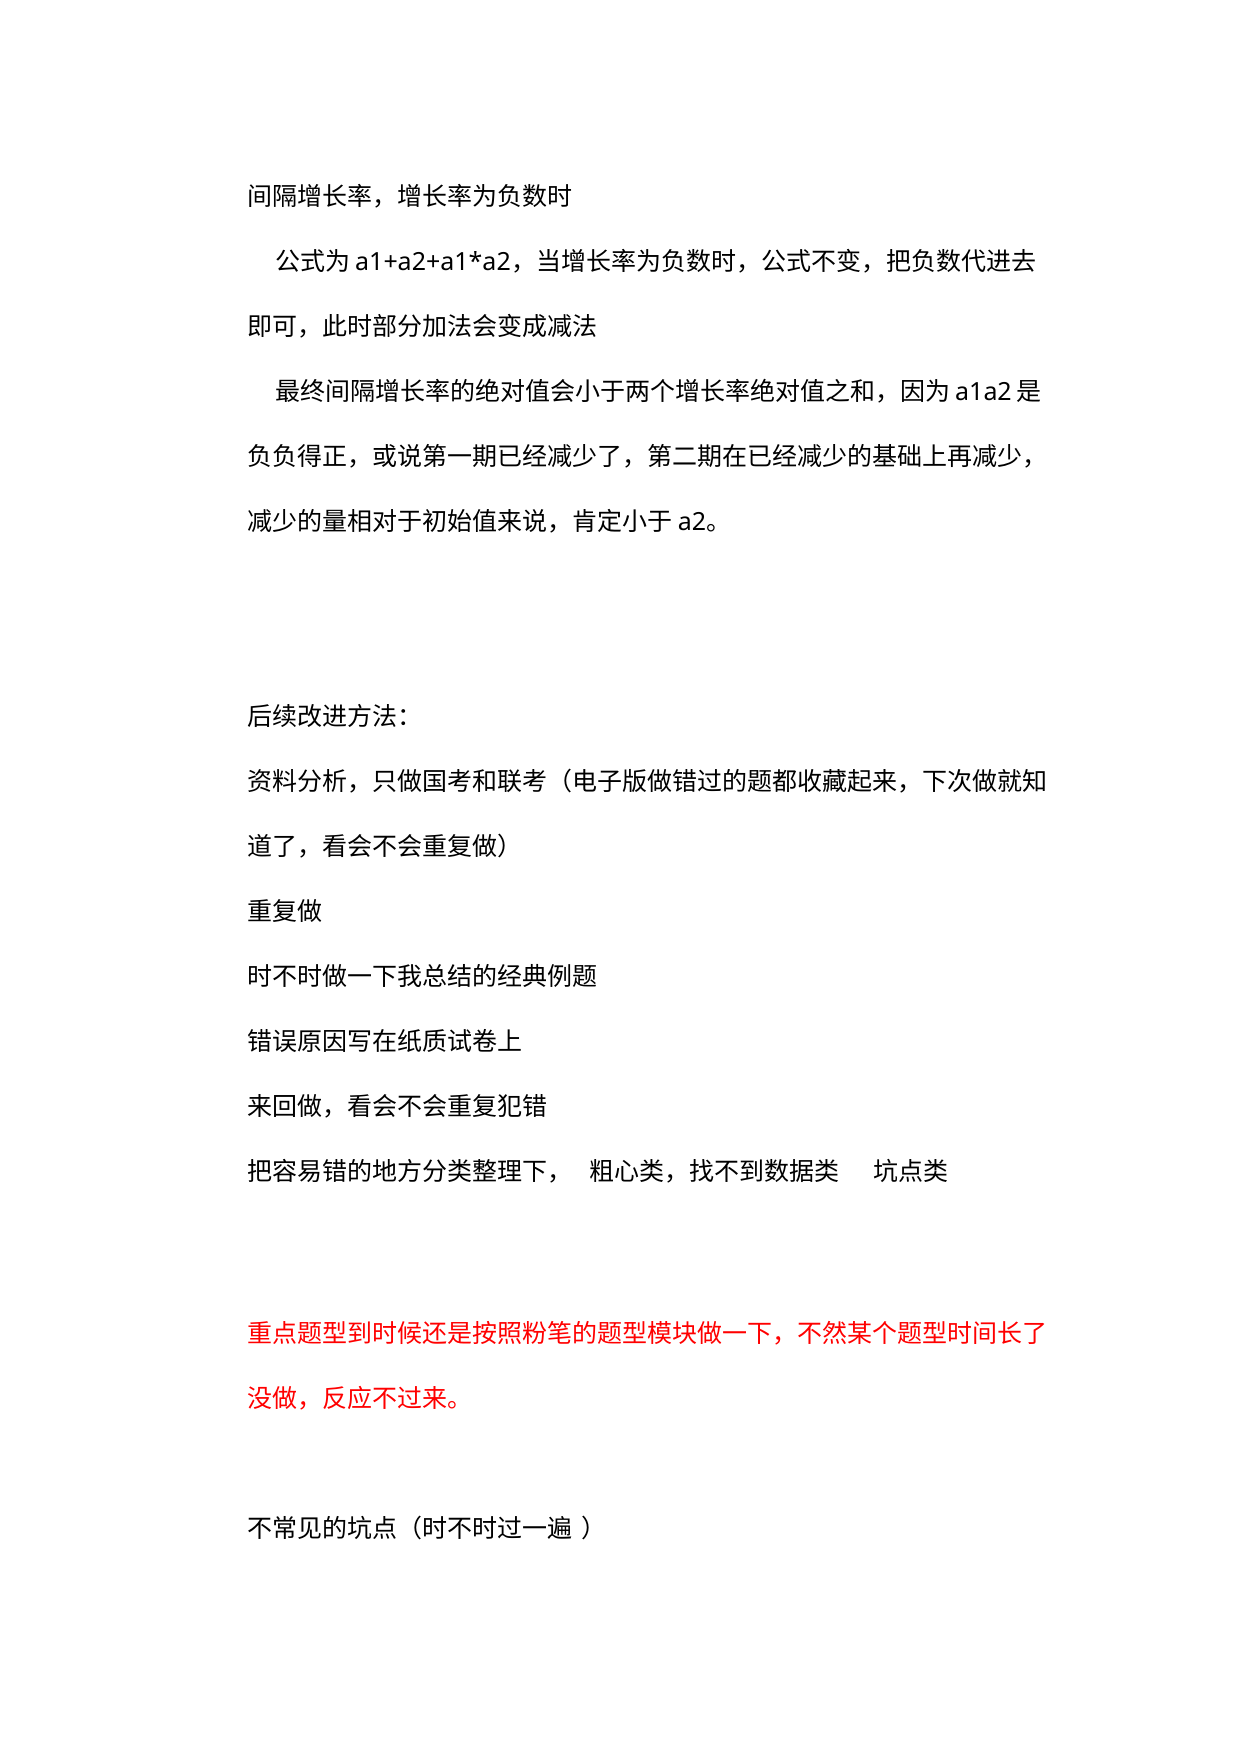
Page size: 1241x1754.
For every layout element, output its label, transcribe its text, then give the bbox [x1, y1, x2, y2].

list 时不时做一下我总结的经典例题 [248, 942, 1053, 1007]
list 重复做 [248, 877, 1053, 942]
list 最终间隔增长率的绝对值会小于两个增长率绝对值之和，因为a1a2是负负得正，或说第一期已经减少了，第二期在已经减少的基础上再减少，减少的量相对于初始值来说，肯定小于a2。 [248, 357, 1053, 552]
list 错误原因写在纸质试卷上 [248, 1007, 1053, 1072]
list 重点题型到时候还是按照粉笔的题型模块做一下，不然某个题型时间长了没做，反应不过来。 [248, 1299, 1053, 1429]
list 资料分析，只做国考和联考（电子版做错过的题都收藏起来，下次做就知道了，看会不会重复做） [248, 747, 1053, 877]
list 后续改进方法： [248, 682, 1053, 747]
list 把容易错的地方分类整理下， 粗心类，找不到数据类 坑点类 [248, 1137, 1053, 1202]
list 间隔增长率，增长率为负数时 [248, 162, 1053, 227]
list 来回做，看会不会重复犯错 [248, 1072, 1053, 1137]
list 公式为a1+a2+a1*a2，当增长率为负数时，公式不变，把负数代进去即可，此时部分加法会变成减法 [248, 227, 1053, 357]
list 不常见的坑点（时不时过一遍 ） [248, 1494, 1053, 1559]
